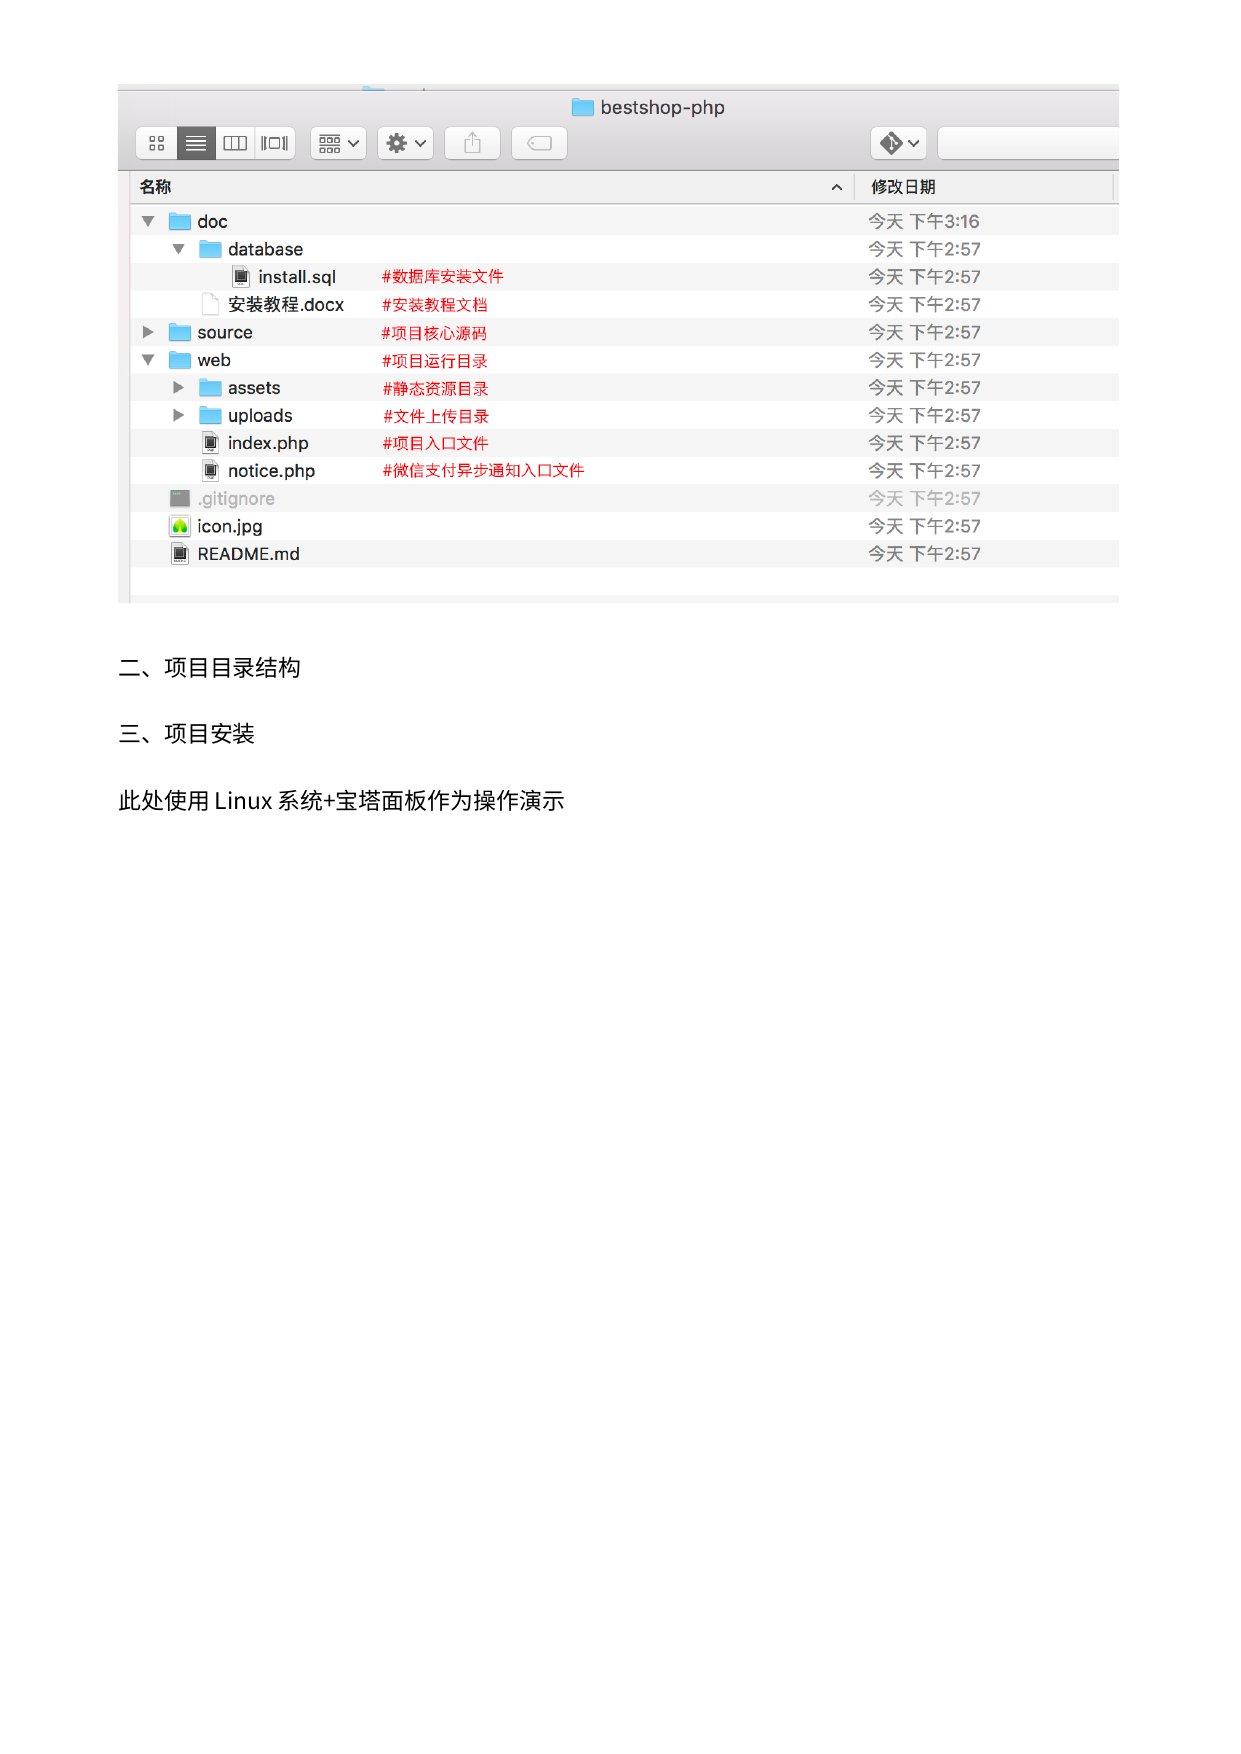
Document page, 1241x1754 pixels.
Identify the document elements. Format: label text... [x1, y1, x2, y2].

picture [119, 84, 1117, 603]
text 此处使用Linux系统+宝塔面板作为操作演示 [118, 783, 1122, 816]
text 三、项目安装 [118, 716, 1122, 749]
